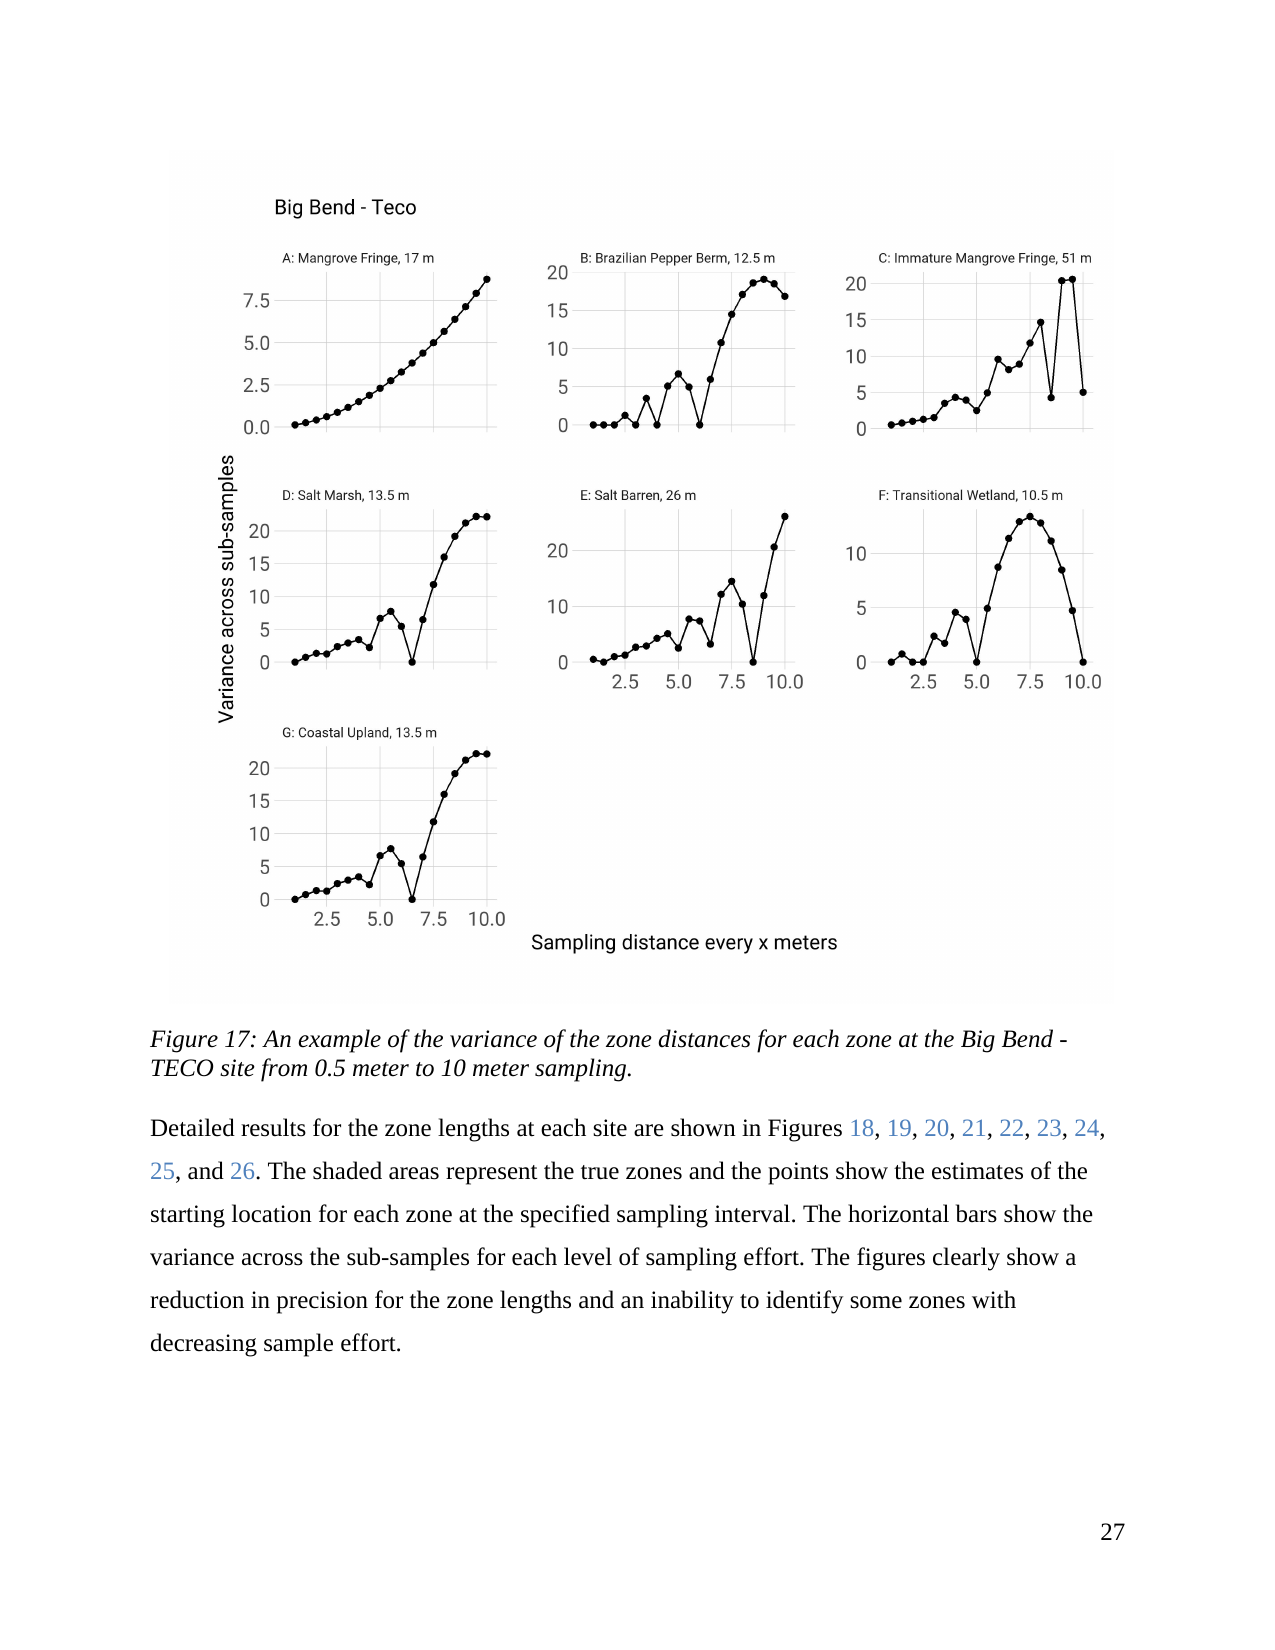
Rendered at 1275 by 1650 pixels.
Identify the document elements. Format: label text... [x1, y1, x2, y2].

picture [168, 150, 1114, 1004]
table_header Figure 17: An example of the variance of the zone distances for each zone at the Big Bend - TECO site from 0.5 meter to 10 meter sampling. [139, 150, 1114, 1094]
text Detailed results for the zone lengths at each site are shown in Figures 18, 19, 20, 21, 22, 23, 24, 25, and 26. The shaded areas represent the true zones and the points show the estimates of the starting location for each zone at the specified sampling interval. The horizontal bars show the variance across the sub-samples for each level of sampling effort. The figures clearly show a reduction in precision for the zone lengths and an inability to identify some zones with decreasing sample effort. [150, 1113, 1125, 1357]
